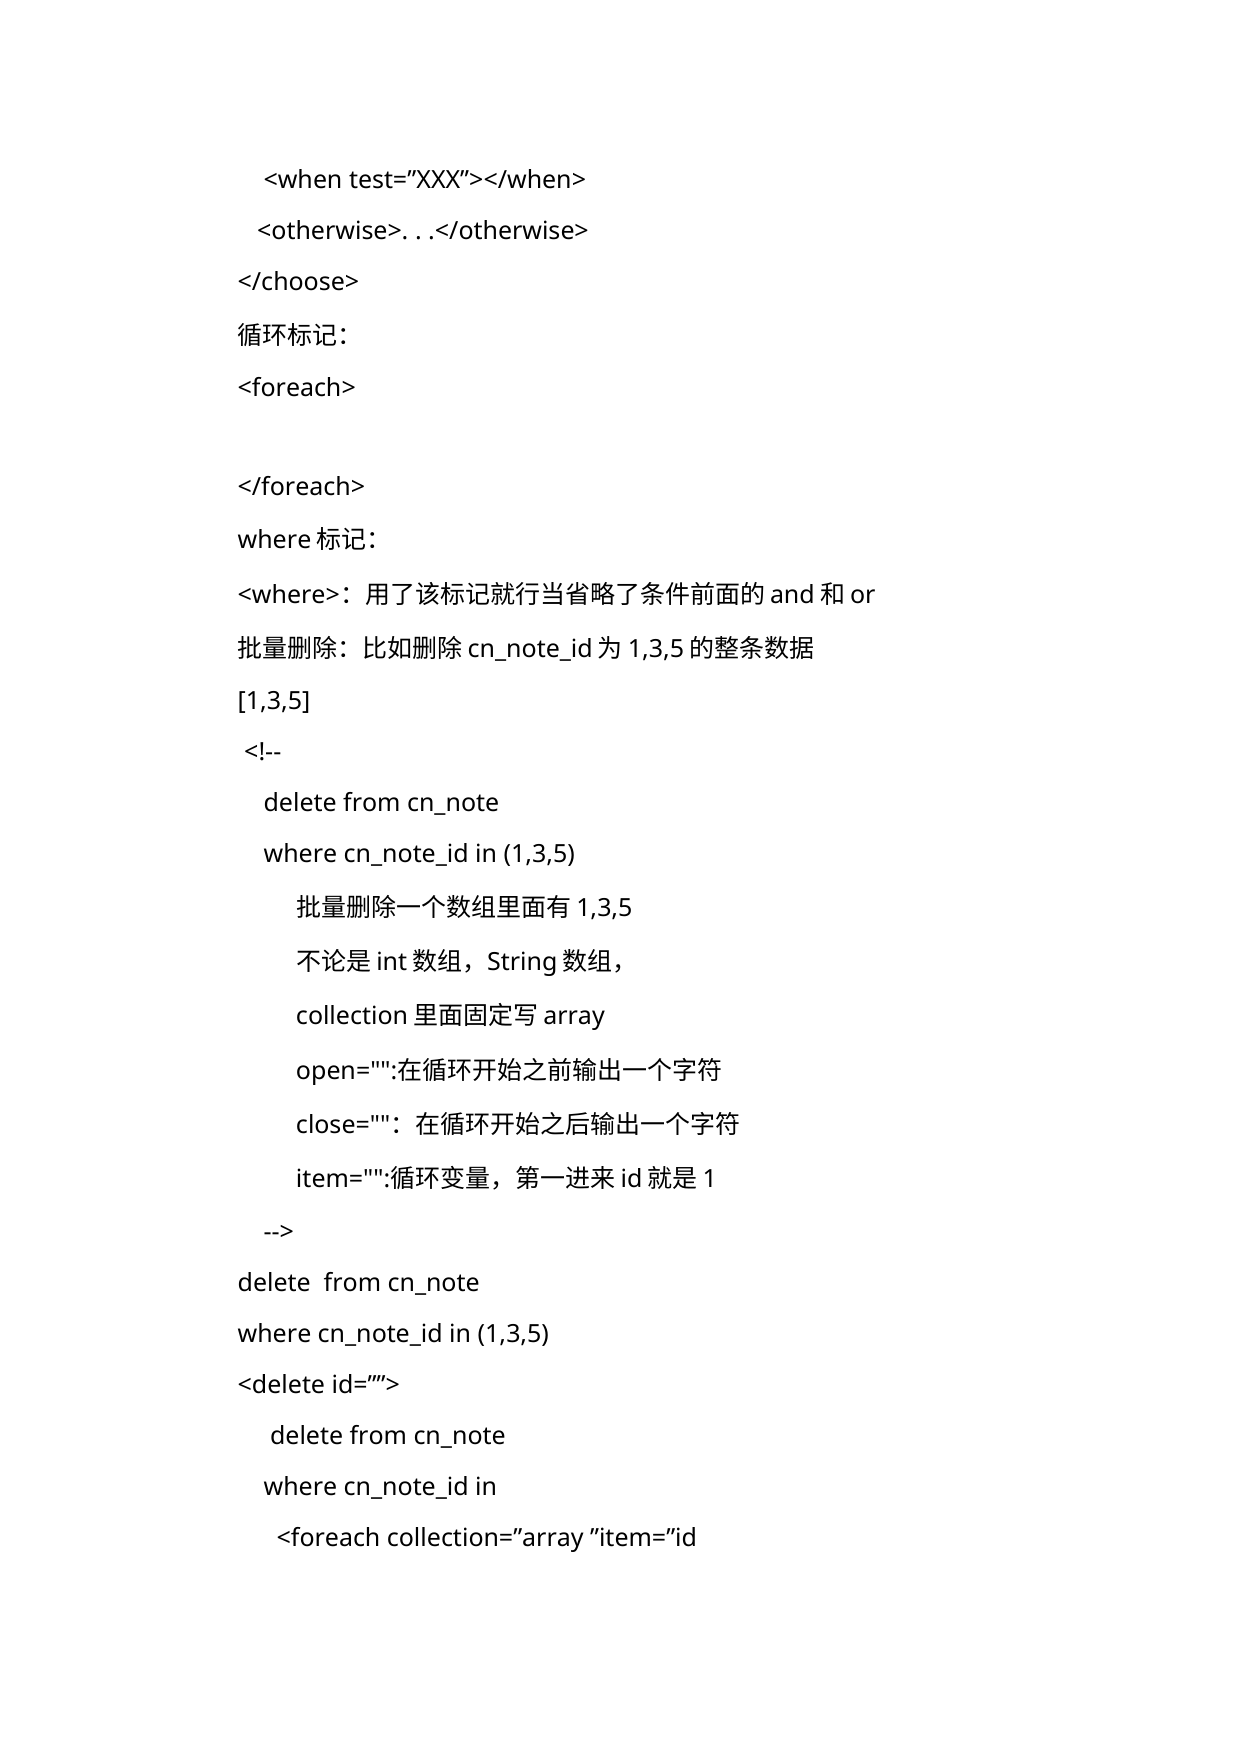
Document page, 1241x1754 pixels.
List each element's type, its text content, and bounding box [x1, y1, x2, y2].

text <where>：用了该标记就行当省略了条件前面的and和or [187, 574, 1053, 610]
text 批量删除：比如删除cn_note_id为1,3,5的整条数据 [187, 628, 1053, 665]
text close=""：在循环开始之后输出一个字符 [187, 1104, 1053, 1141]
text 批量删除一个数组里面有1,3,5 [187, 887, 1053, 923]
text collection里面固定写array [187, 996, 1053, 1032]
text where标记： [187, 520, 1053, 556]
text <when test=”XXX”></when> [187, 162, 1053, 196]
text 循环标记： [187, 315, 1053, 351]
text <!-- [187, 734, 1053, 768]
text delete from cn_note [187, 785, 1053, 819]
text 不论是int数组，String数组， [187, 941, 1053, 978]
text </choose> [187, 264, 1053, 298]
text <foreach> [187, 369, 1053, 403]
text where cn_note_id in (1,3,5) [187, 836, 1053, 870]
text </foreach> [187, 469, 1053, 503]
text delete from cn_note [187, 1417, 1053, 1452]
text <otherwise>. . .</otherwise> [187, 213, 1053, 247]
text delete from cn_note [187, 1264, 1053, 1298]
text [1,3,5] [187, 683, 1053, 717]
text where cn_note_id in [187, 1468, 1053, 1503]
text where cn_note_id in (1,3,5) [187, 1315, 1053, 1349]
text <delete id=””> [187, 1366, 1053, 1401]
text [187, 1519, 1053, 1554]
text open="":在循环开始之前输出一个字符 [187, 1050, 1053, 1086]
text item="":循环变量，第一进来id就是1 [187, 1159, 1053, 1195]
text --> [187, 1213, 1053, 1247]
